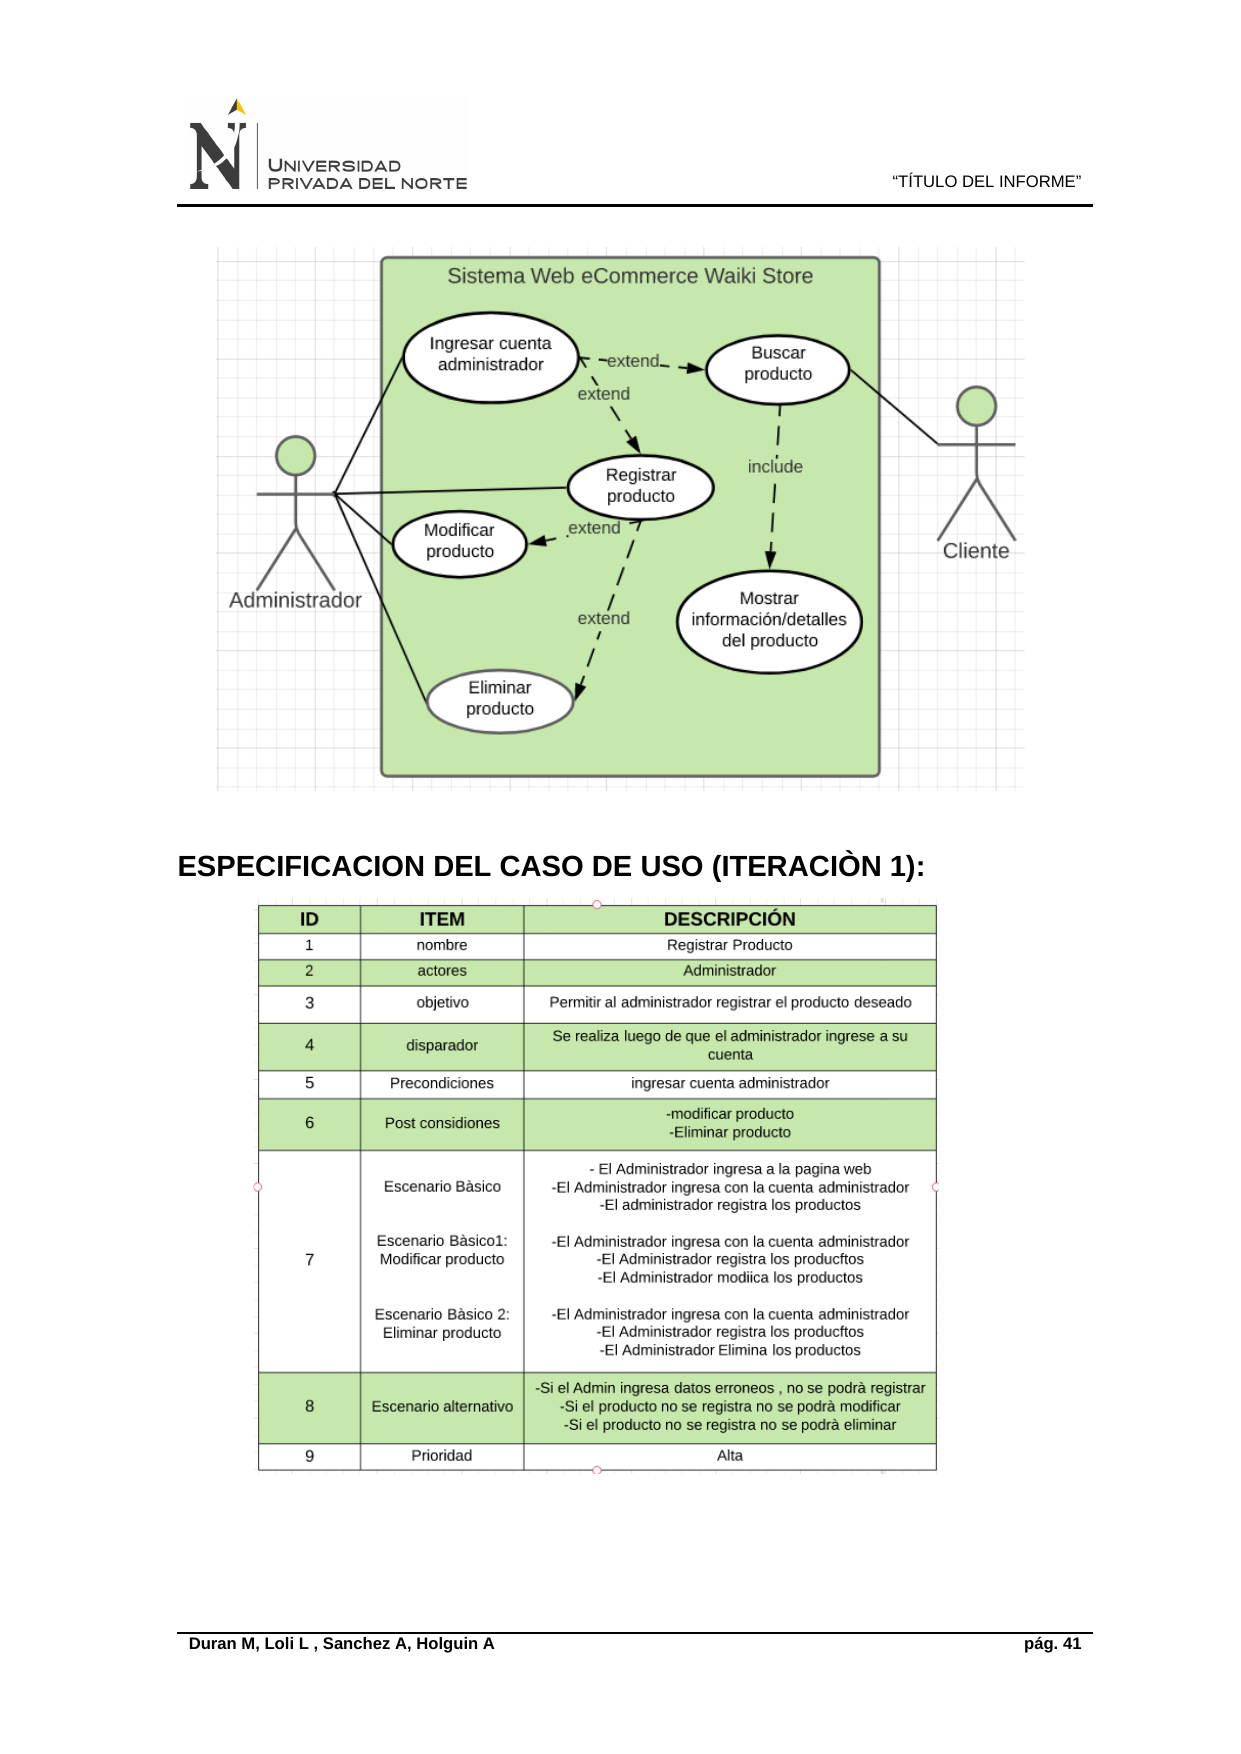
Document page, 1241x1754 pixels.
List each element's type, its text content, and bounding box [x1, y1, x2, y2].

picture [215, 247, 1025, 791]
text ESPECIFICACION DEL CASO DE USO (ITERACIÒN 1): [177, 849, 1092, 882]
picture [253, 898, 939, 1474]
picture [188, 95, 469, 191]
